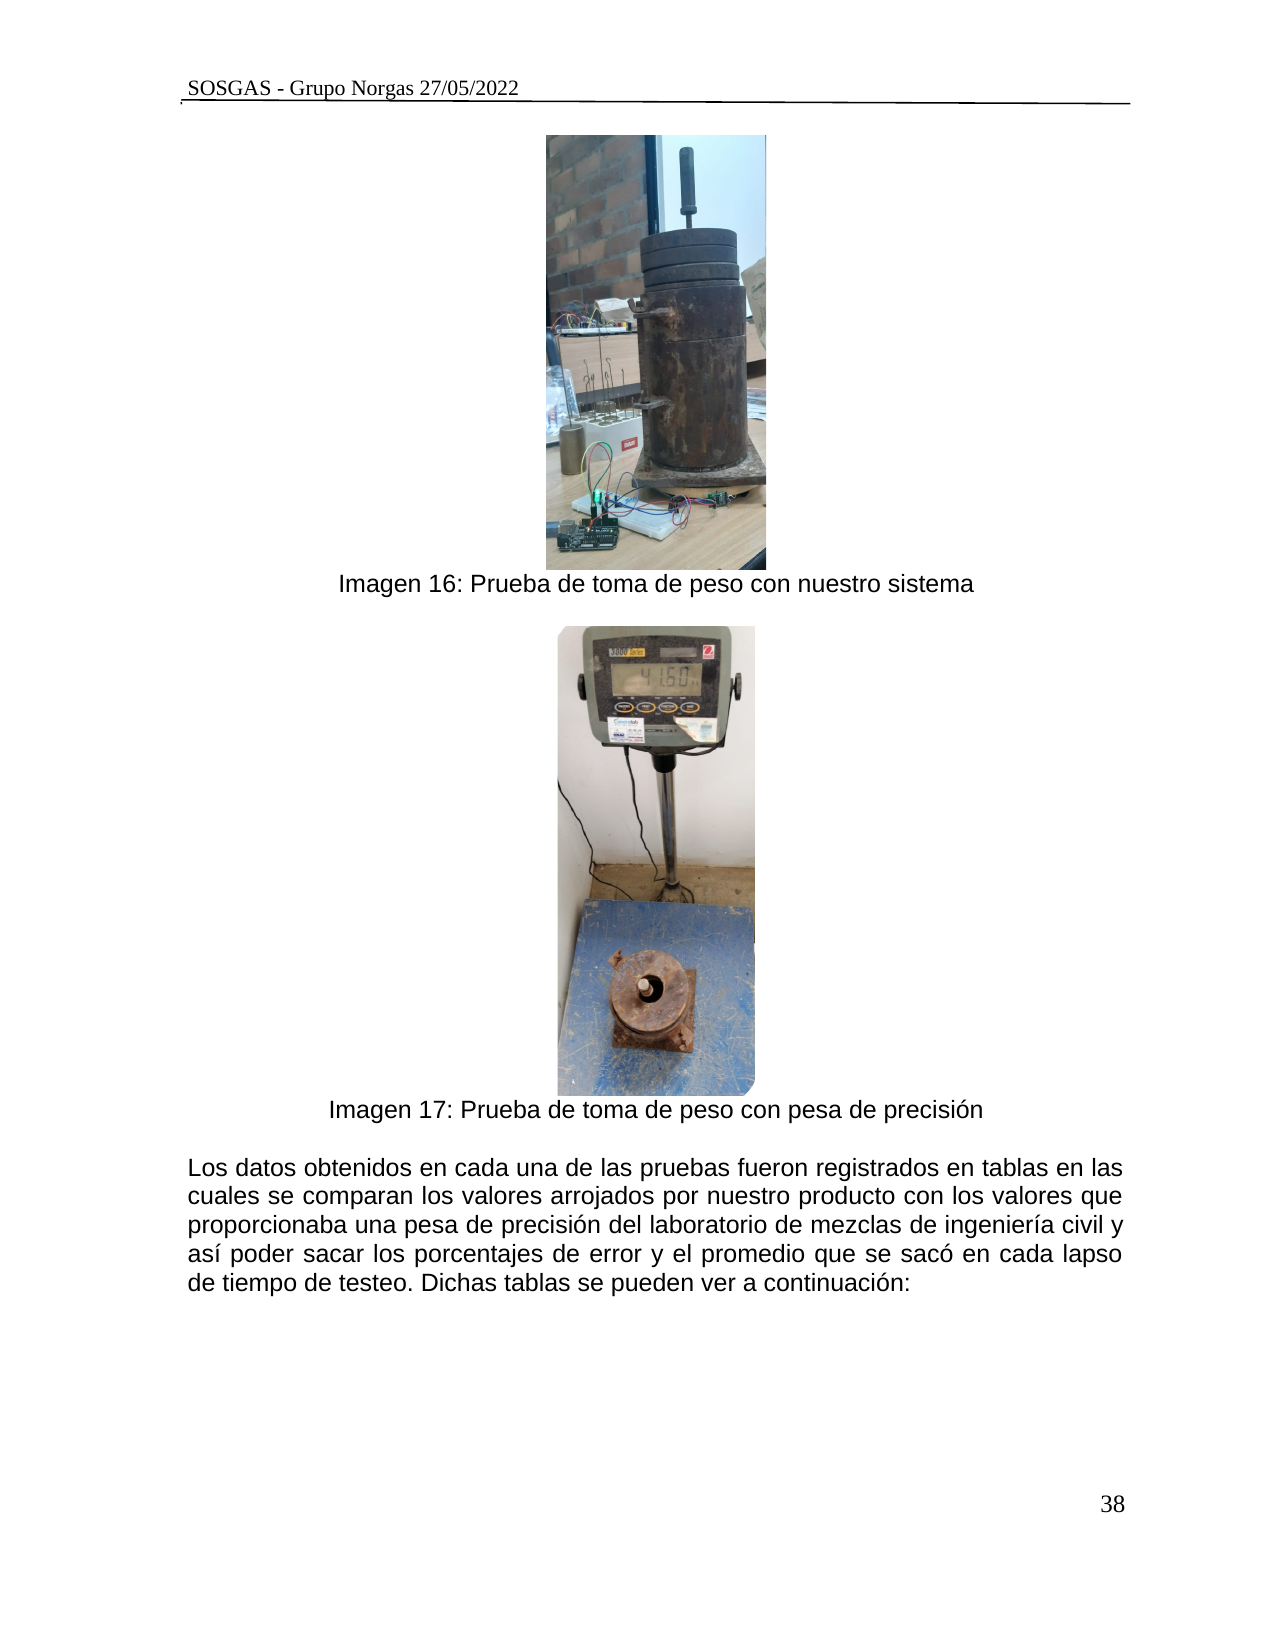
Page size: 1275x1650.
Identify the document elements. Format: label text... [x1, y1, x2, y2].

picture [546, 135, 767, 570]
text Los datos obtenidos en cada una de las pruebas fueron registrados en tablas en las cuales se comparan los valores arrojados por nuestro producto con los valores que proporcionaba una pesa de precisión del laboratorio de mezclas de ingeniería civil y así poder sacar los porcentajes de error y el promedio que se sacó en cada lapso de tiempo de testeo. Dichas tablas se pueden ver a continuación: [187, 1152, 1125, 1296]
text Imagen 17: Prueba de toma de peso con pesa de precisión [187, 1095, 1125, 1124]
text Imagen 16: Prueba de toma de peso con nuestro sistema [187, 569, 1125, 598]
picture [557, 626, 755, 1096]
